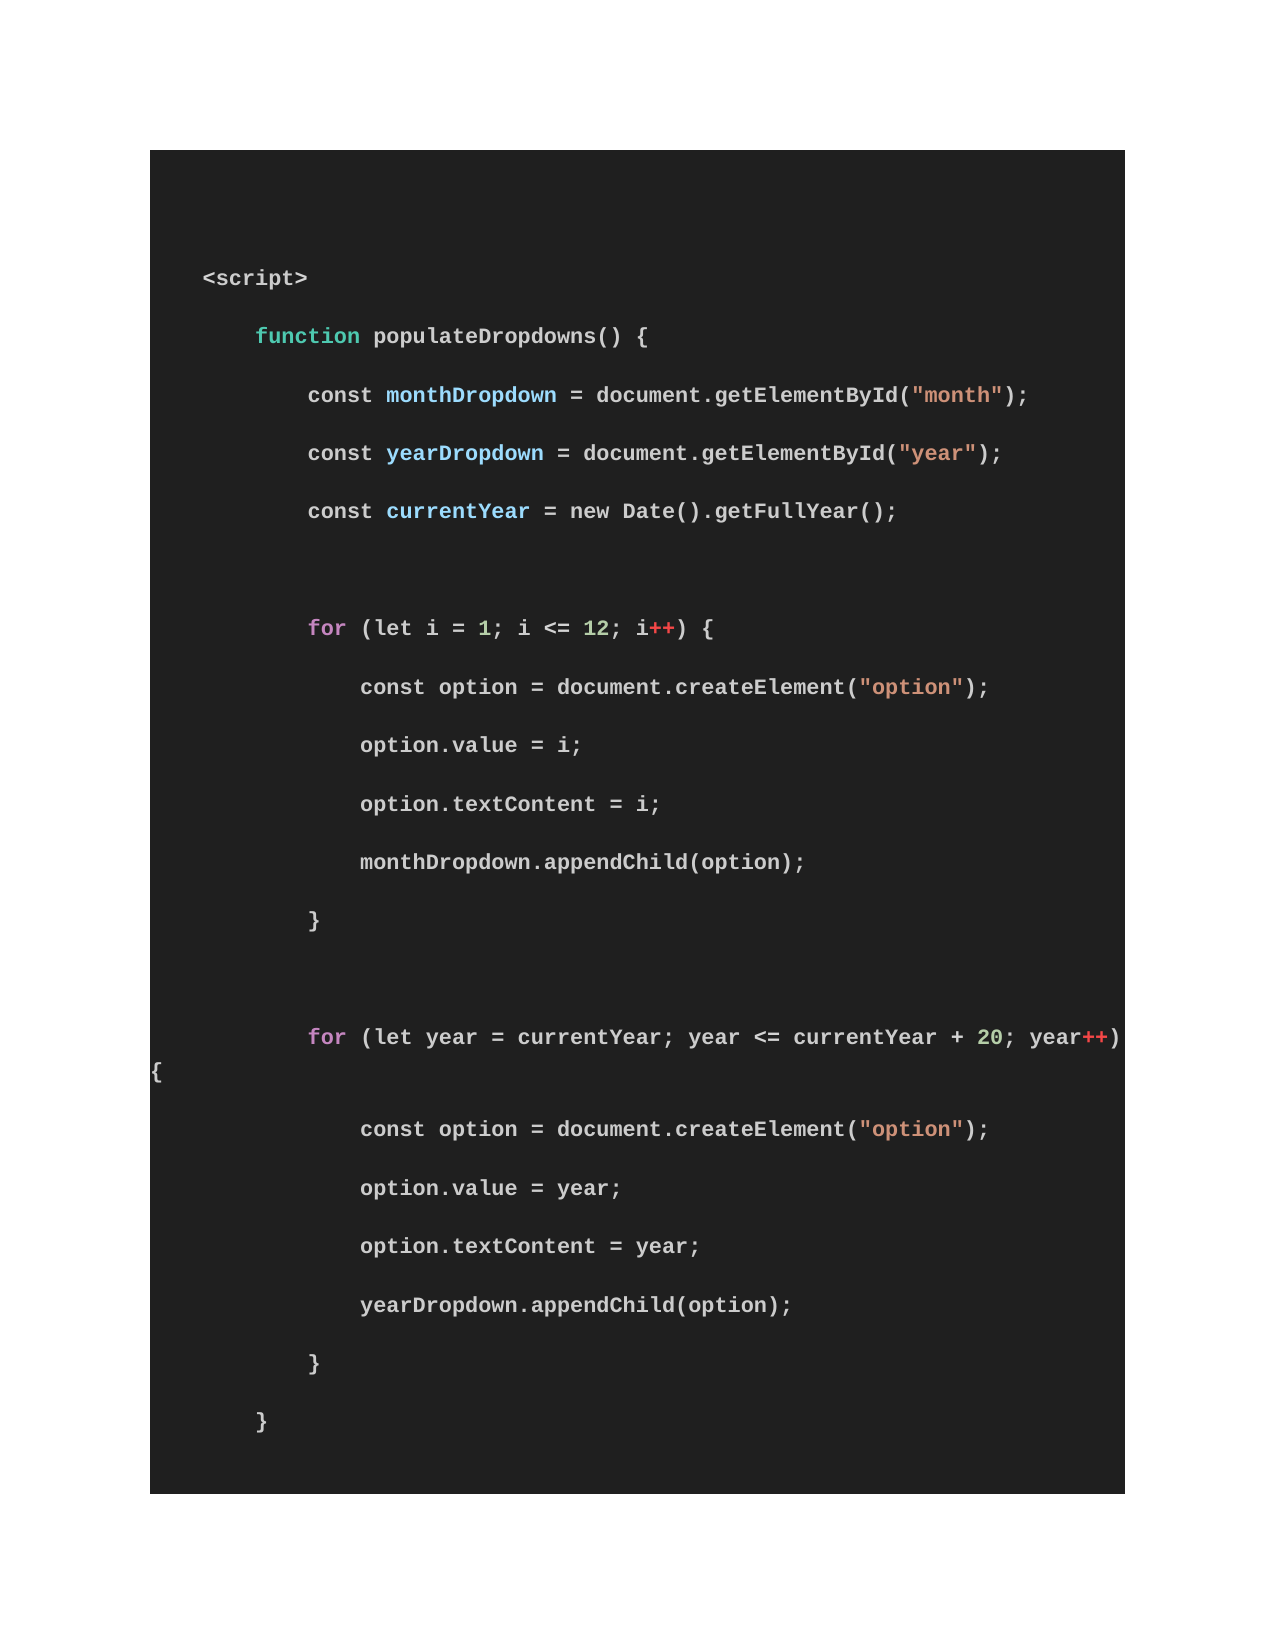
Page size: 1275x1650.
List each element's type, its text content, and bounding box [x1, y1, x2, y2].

text for (let i = 1; i <= 12; i++) { [150, 617, 1125, 642]
text const option = document.createElement("option"); [150, 1118, 1125, 1143]
text option.textContent = year; [150, 1235, 1125, 1260]
text } [150, 1411, 1125, 1435]
text monthDropdown.appendChild(option); [150, 851, 1125, 876]
text const yearDropdown = document.getElementById("year"); [150, 442, 1125, 467]
text } [150, 910, 1125, 934]
text function populateDropdowns() { [150, 325, 1125, 350]
text <script> [150, 267, 1125, 292]
text const option = document.createElement("option"); [150, 676, 1125, 701]
text yearDropdown.appendChild(option); [150, 1294, 1125, 1318]
text option.value = i; [150, 734, 1125, 759]
text option.textContent = i; [150, 793, 1125, 818]
text for (let year = currentYear; year <= currentYear + 20; year++) { [150, 1027, 1125, 1085]
text } [150, 1352, 1125, 1377]
text const monthDropdown = document.getElementById("month"); [150, 384, 1125, 408]
text const currentYear = new Date().getFullYear(); [150, 501, 1125, 525]
text option.value = year; [150, 1177, 1125, 1202]
